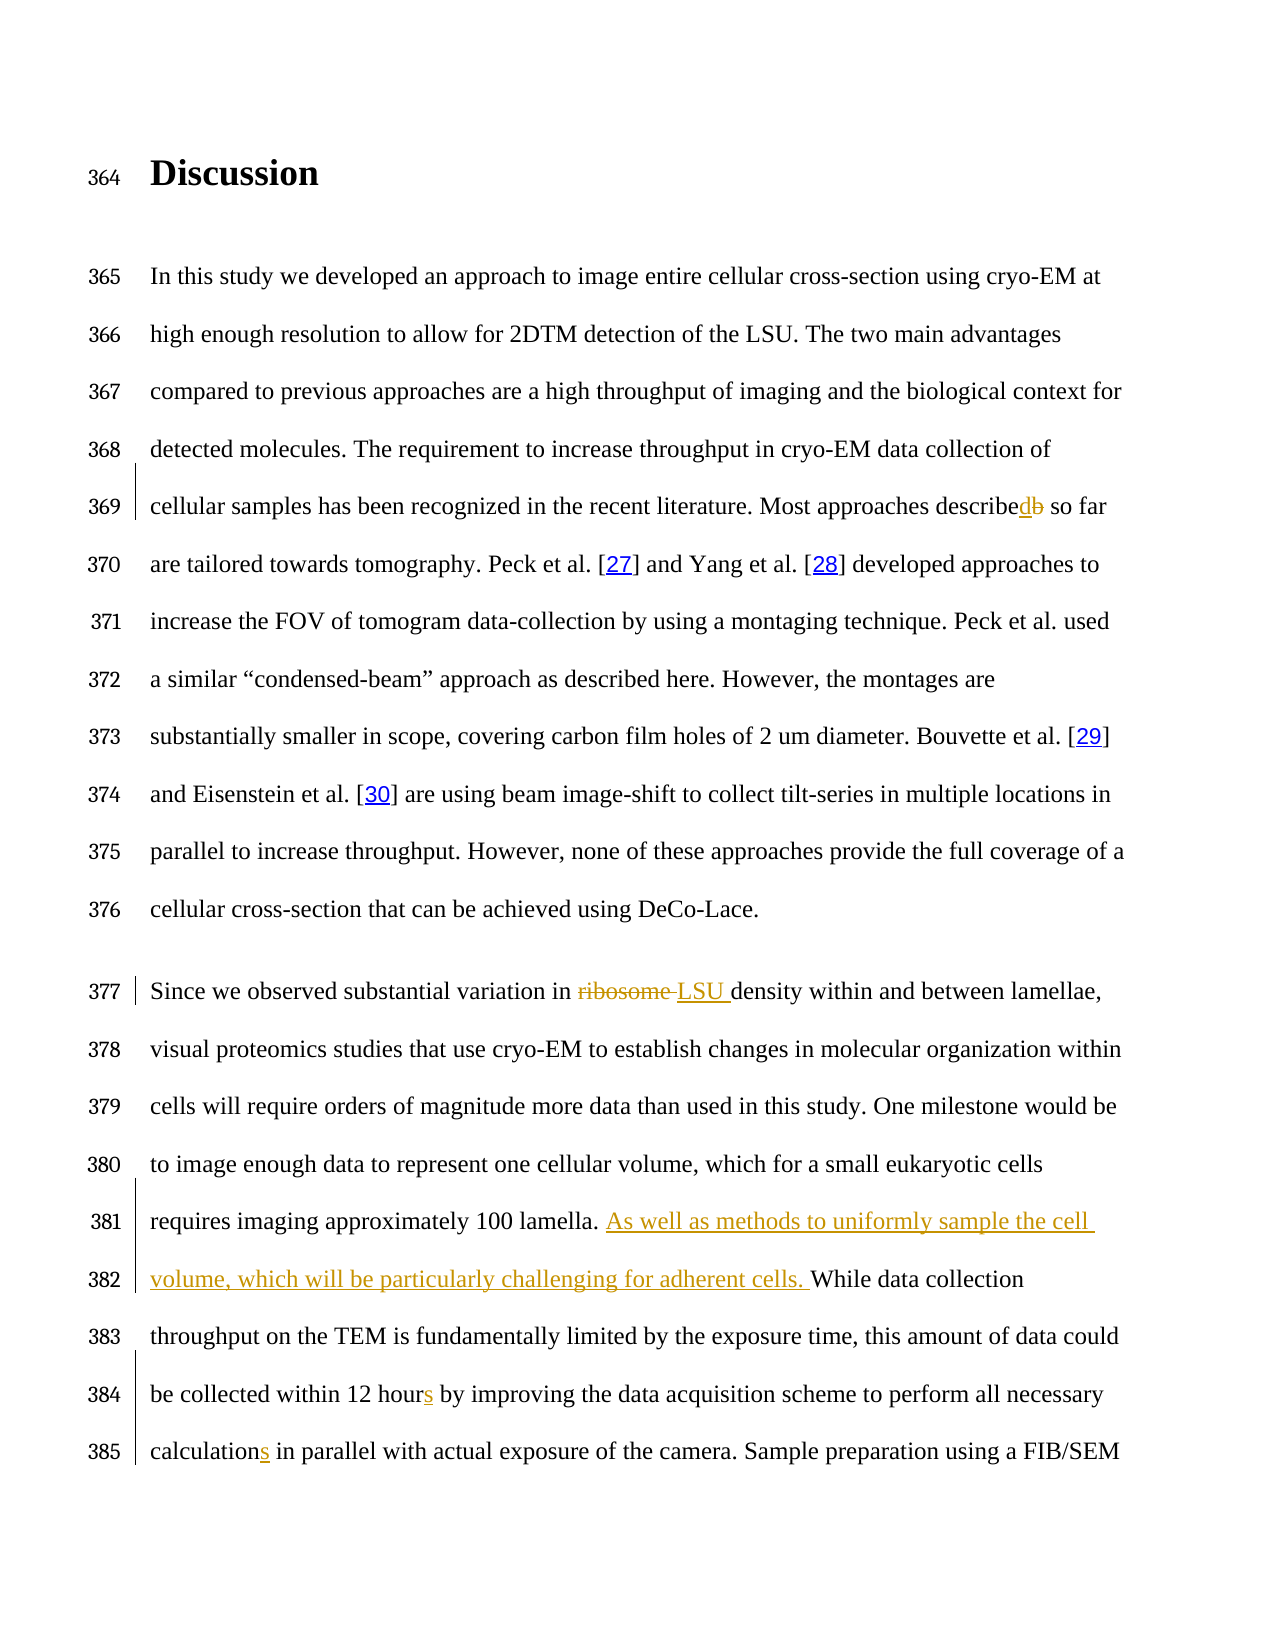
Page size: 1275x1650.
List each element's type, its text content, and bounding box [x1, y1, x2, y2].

text In this study we developed an approach to image entire cellular cross-section using cryo-EM at high enough resolution to allow for 2DTM detection of the LSU. The two main advantages compared to previous approaches are a high throughput of imaging and the biological context for detected molecules. The requirement to increase throughput in cryo-EM data collection of cellular samples has been recognized in the recent literature. Most approaches describe so far are tailored towards tomography. Peck et al. [27] and Yang et al. [28] developed approaches to increase the FOV of tomogram data-collection by using a montaging technique. Peck et al. used a similar “condensed-beam” approach as described here. However, the montages are substantially smaller in scope, covering carbon film holes of 2 um diameter. Bouvette et al. [29] and Eisenstein et al. [30] are using beam image-shift to collect tilt-series in multiple locations in parallel to increase throughput. However, none of these approaches provide the full coverage of a cellular cross-section that can be achieved using DeCo-Lace. [150, 261, 1125, 922]
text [150, 976, 1125, 1465]
subtitle Discussion [150, 150, 1125, 193]
